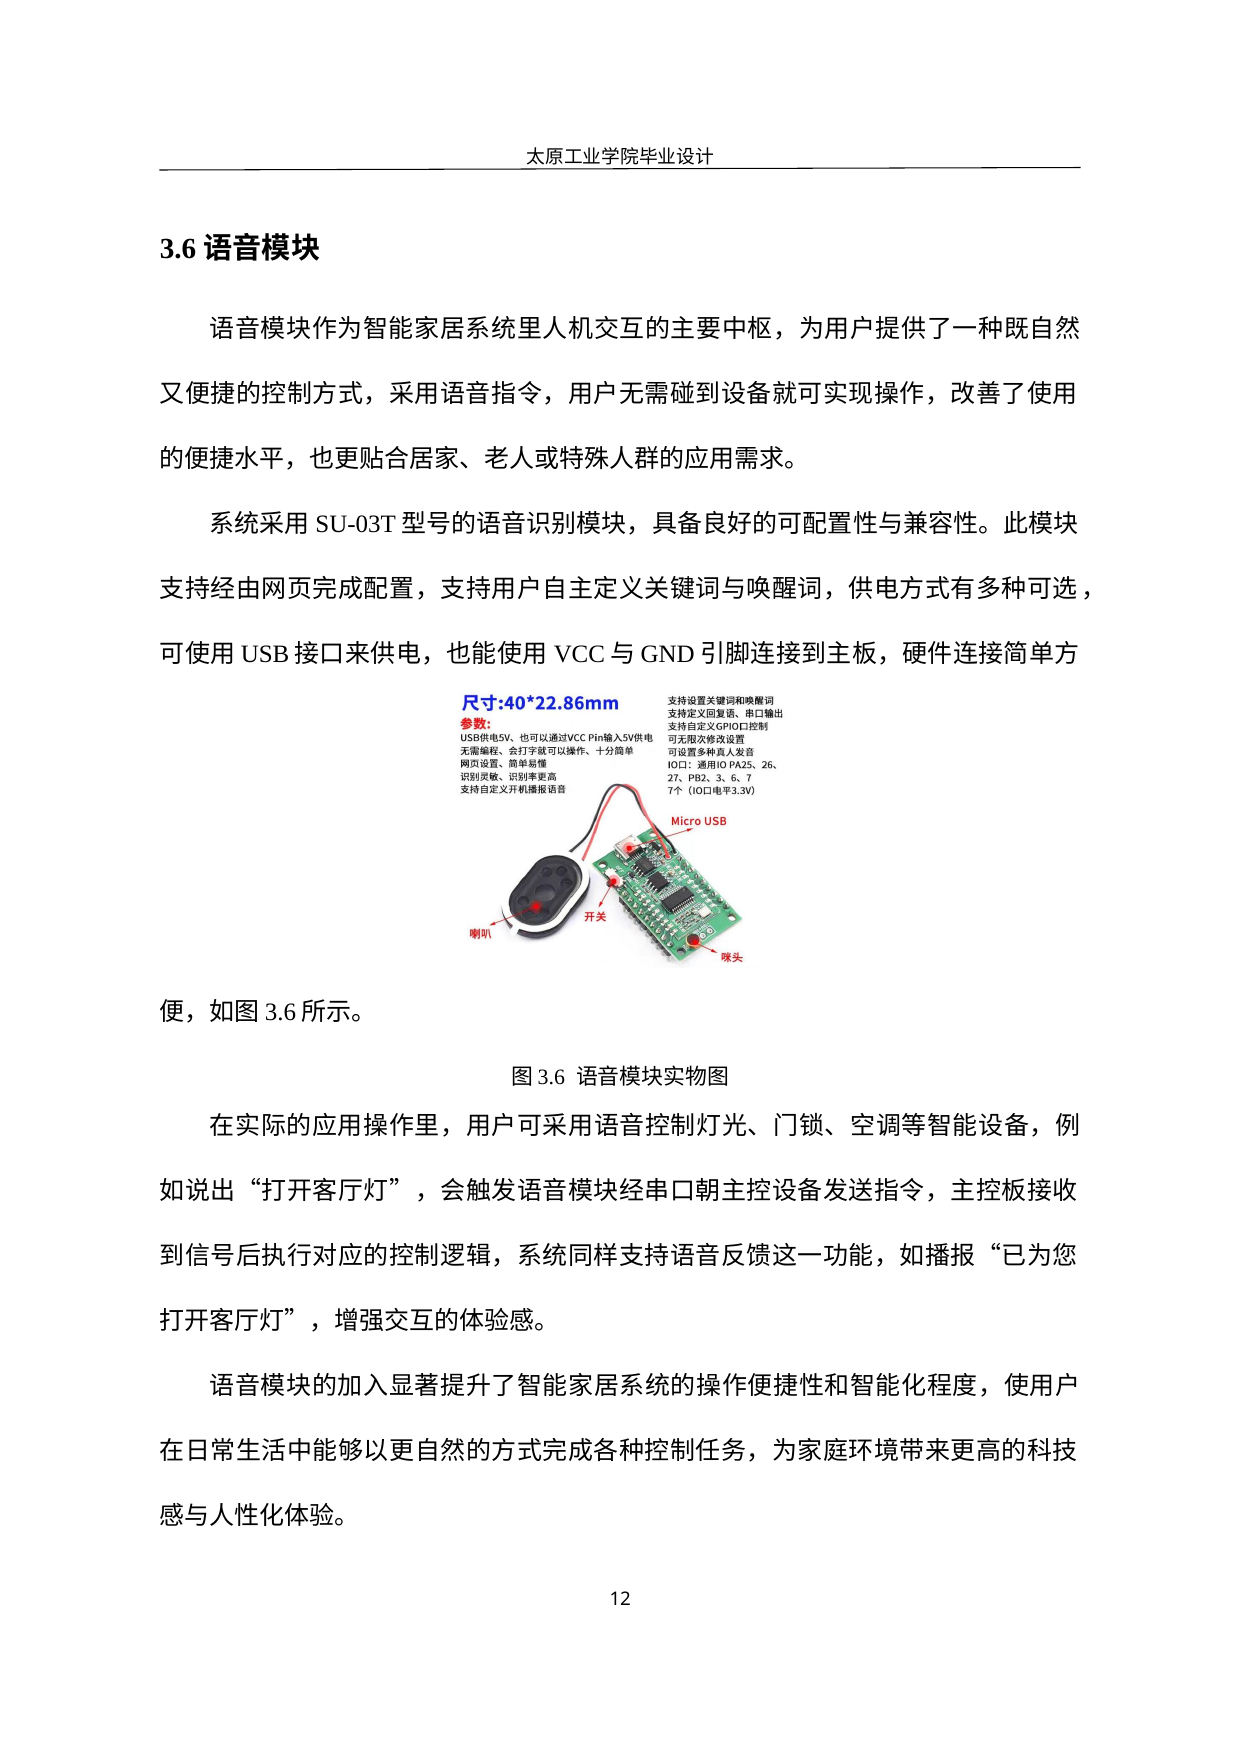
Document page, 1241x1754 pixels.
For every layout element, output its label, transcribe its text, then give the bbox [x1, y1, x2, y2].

text 语音模块作为智能家居系统里人机交互的主要中枢，为用户提供了一种既自然又便捷的控制方式，采用语音指令，用户无需碰到设备就可实现操作，改善了使用的便捷水平，也更贴合居家、老人或特殊人群的应用需求。 [159, 294, 1081, 489]
subtitle 语音模块 [159, 213, 1081, 278]
picture [452, 686, 789, 968]
text 语音模块的加入显著提升了智能家居系统的操作便捷性和智能化程度，使用户在日常生活中能够以更自然的方式完成各种控制任务，为家庭环境带来更高的科技感与人性化体验。 [159, 1351, 1081, 1546]
text 图3.6 语音模块实物图 [159, 1058, 1081, 1091]
text 系统采用SU-03T型号的语音识别模块，具备良好的可配置性与兼容性。此模块支持经由网页完成配置，支持用户自主定义关键词与唤醒词，供电方式有多种可选，可使用USB接口来供电，也能使用VCC与GND引脚连接到主板，硬件连接简单方便，如图3.6所示。 [159, 489, 1081, 1042]
text 在实际的应用操作里，用户可采用语音控制灯光、门锁、空调等智能设备，例如说出“打开客厅灯”，会触发语音模块经串口朝主控设备发送指令，主控板接收到信号后执行对应的控制逻辑，系统同样支持语音反馈这一功能，如播报“已为您打开客厅灯”，增强交互的体验感。 [159, 1091, 1081, 1351]
